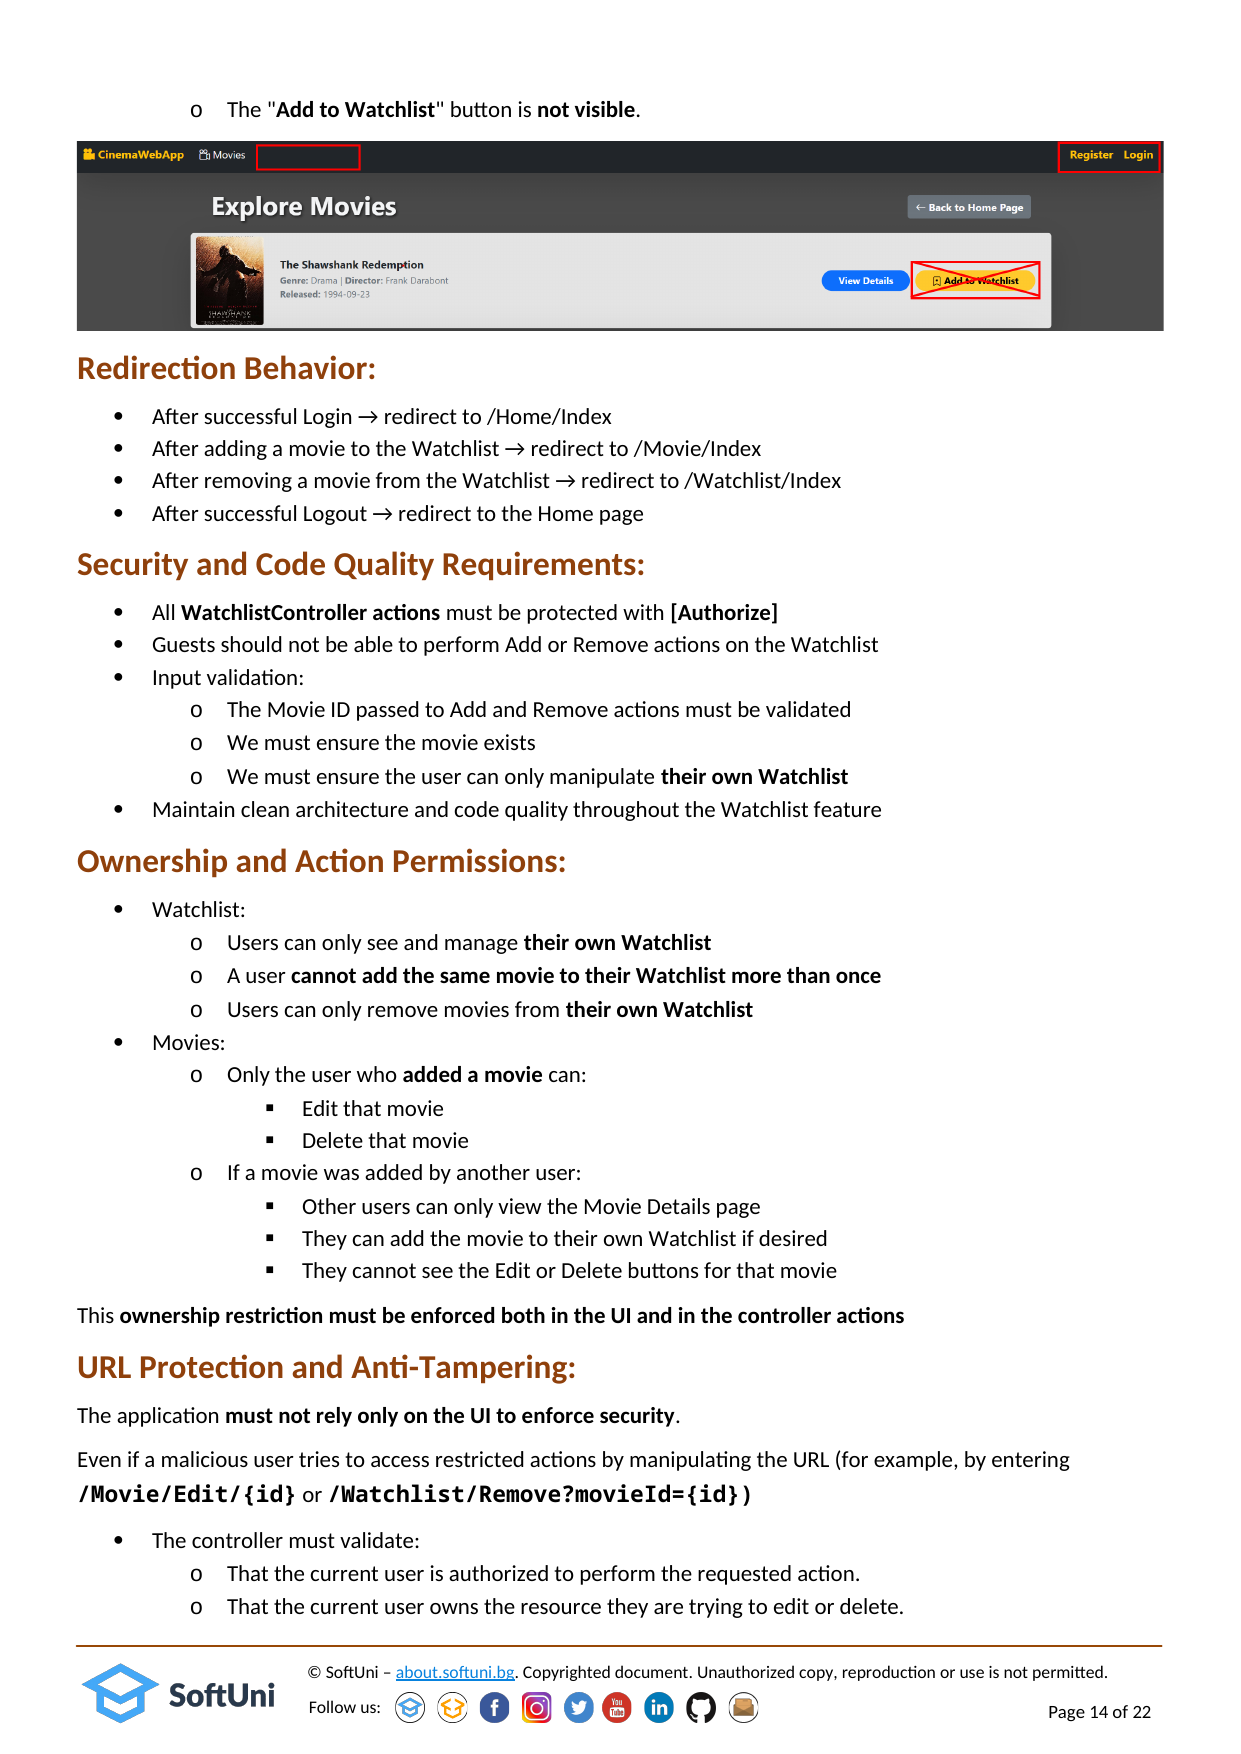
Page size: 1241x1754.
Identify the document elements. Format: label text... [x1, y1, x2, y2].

picture [395, 1692, 425, 1723]
text Even if a malicious user tries to access restricted actions by manipulating the URL (for example, by entering /Movie/Edit/{id} or /Watchlist/Remove?movieId={id}) [77, 1445, 1163, 1509]
list Maintain clean architecture and code quality throughout the Watchlist feature [114, 796, 1163, 824]
text This ownership restriction must be enforced both in the UI and in the controller actions [77, 1301, 1163, 1329]
picture [437, 1692, 468, 1723]
text The application must not rely only on the UI to enforce security. [77, 1401, 1163, 1429]
picture [602, 1692, 632, 1723]
list Input validation: [114, 663, 1163, 691]
list The Movie ID passed to Add and Remove actions must be validated [189, 695, 1163, 724]
picture [686, 1692, 716, 1723]
list After successful Logout → redirect to the Home page [114, 499, 1163, 527]
list After adding a movie to the Watchlist → redirect to /Movie/Index [114, 434, 1163, 462]
subtitle Security and Code Quality Requirements: [77, 543, 1163, 584]
picture [75, 1658, 281, 1729]
list The "Add to Watchlist" button is not visible. [189, 95, 1163, 124]
subtitle URL Protection and Anti-Tampering: [77, 1346, 1163, 1386]
list A user cannot add the same movie to their Watchlist more than once [189, 961, 1163, 990]
list Users can only see and manage their own Watchlist [189, 928, 1163, 957]
list After removing a movie from the Watchlist → redirect to /Watchlist/Index [114, 466, 1163, 494]
picture [479, 1692, 510, 1723]
subtitle Redirection Behavior: [77, 347, 1163, 388]
picture [644, 1692, 653, 1701]
list If a movie was added by another user: [189, 1158, 1163, 1187]
list Edit that movie [264, 1094, 1163, 1122]
list Guests should not be able to perform Add or Remove actions on the Watchlist [114, 631, 1163, 659]
list We must ensure the user can only manipulate their own Watchlist [189, 762, 1163, 791]
list They cannot see the Edit or Delete buttons for that movie [264, 1256, 1163, 1284]
picture [665, 1692, 674, 1701]
list That the current user owns the resource they are trying to edit or delete. [189, 1592, 1163, 1621]
list Watchlist: [114, 895, 1163, 923]
list After successful Login → redirect to /Home/Index [114, 402, 1163, 430]
picture [665, 1714, 674, 1723]
list That the current user is authorized to perform the requested action. [189, 1559, 1163, 1588]
list Users can only remove movies from their own Watchlist [189, 995, 1163, 1024]
list Only the user who added a movie can: [189, 1060, 1163, 1089]
picture [76, 141, 1164, 331]
picture [658, 1705, 667, 1714]
picture [644, 1714, 653, 1723]
list The controller must validate: [114, 1527, 1163, 1554]
picture [728, 1692, 759, 1723]
list We must ensure the movie exists [189, 728, 1163, 758]
list Movies: [114, 1028, 1163, 1056]
picture [564, 1692, 594, 1723]
list Other users can only view the Movie Details page [264, 1192, 1163, 1220]
list Delete that movie [264, 1126, 1163, 1154]
list They can add the movie to their own Watchlist if desired [264, 1224, 1163, 1252]
list All WatchlistController actions must be protected with [Authorize] [114, 598, 1163, 626]
subtitle Ownership and Action Permissions: [77, 840, 1163, 881]
picture [522, 1692, 552, 1723]
